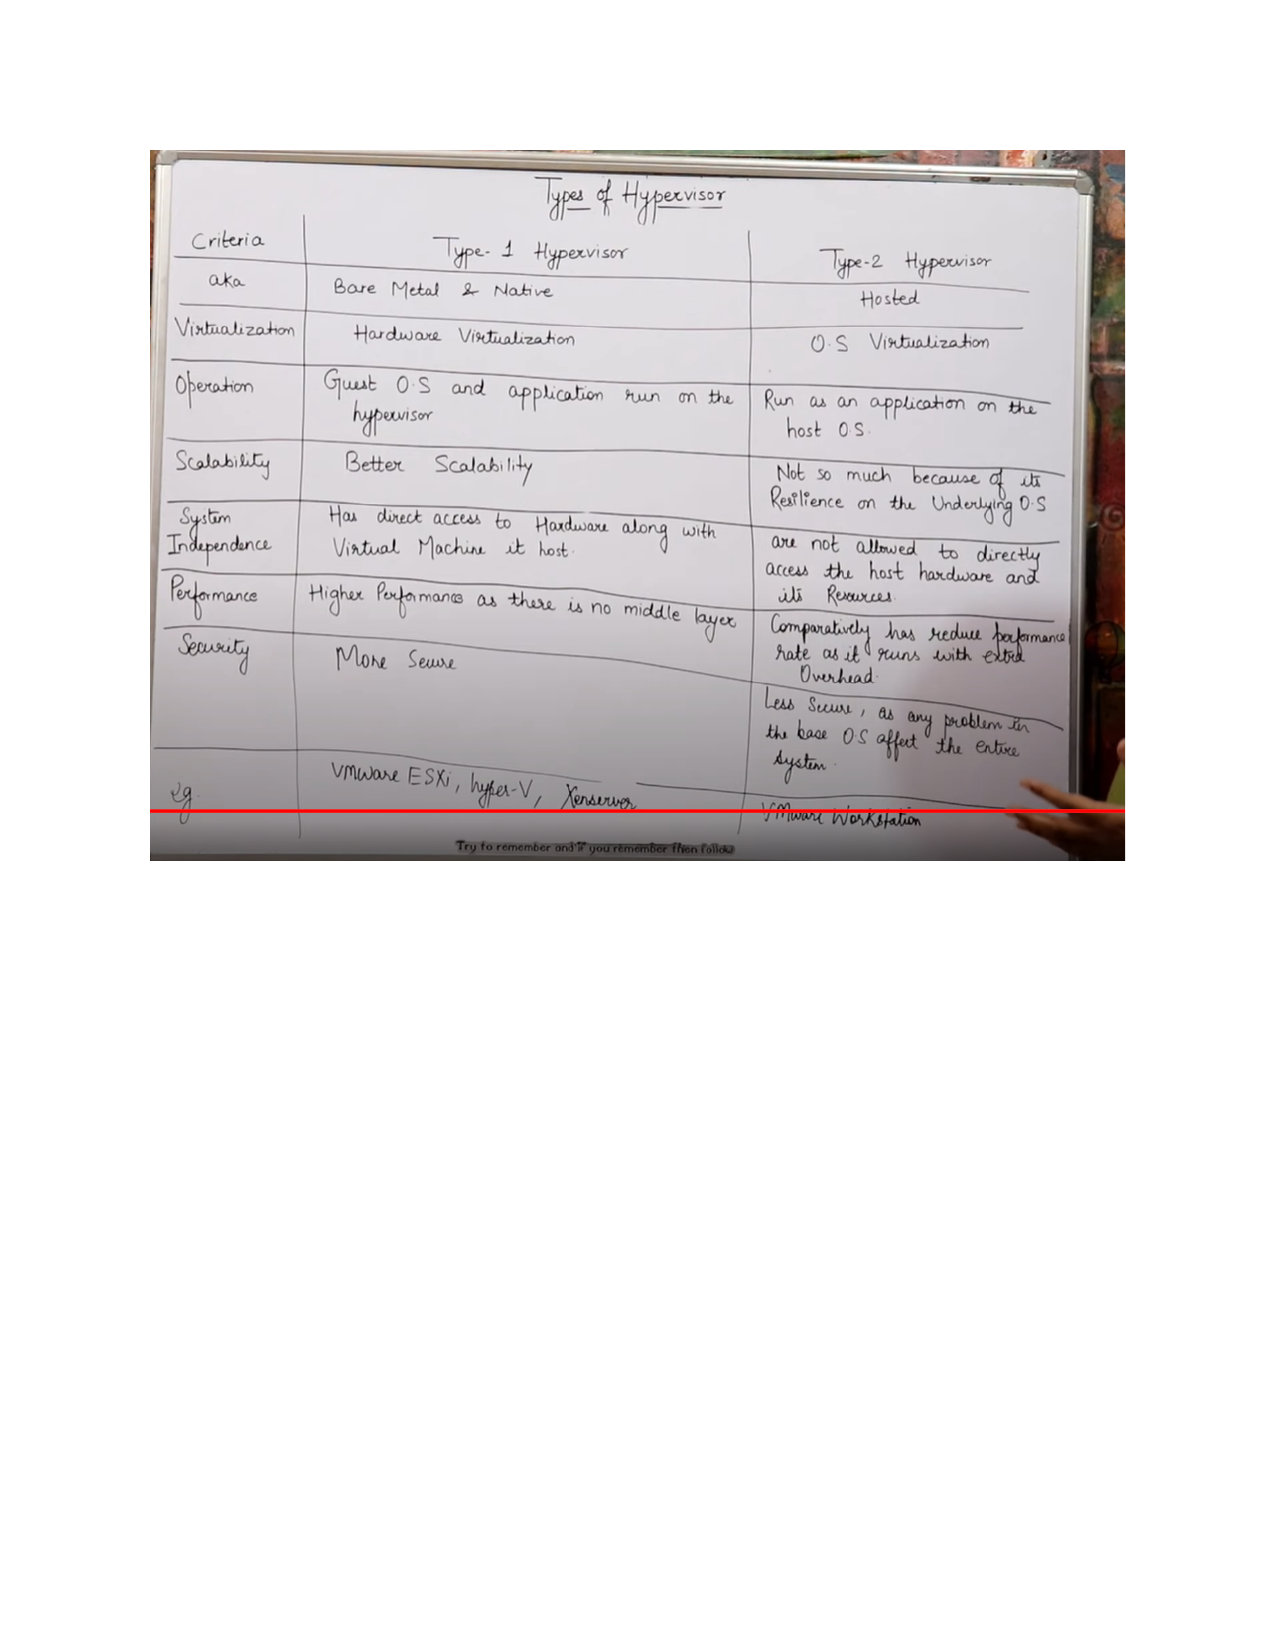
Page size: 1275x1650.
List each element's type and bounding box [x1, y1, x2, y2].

picture [150, 150, 1125, 861]
